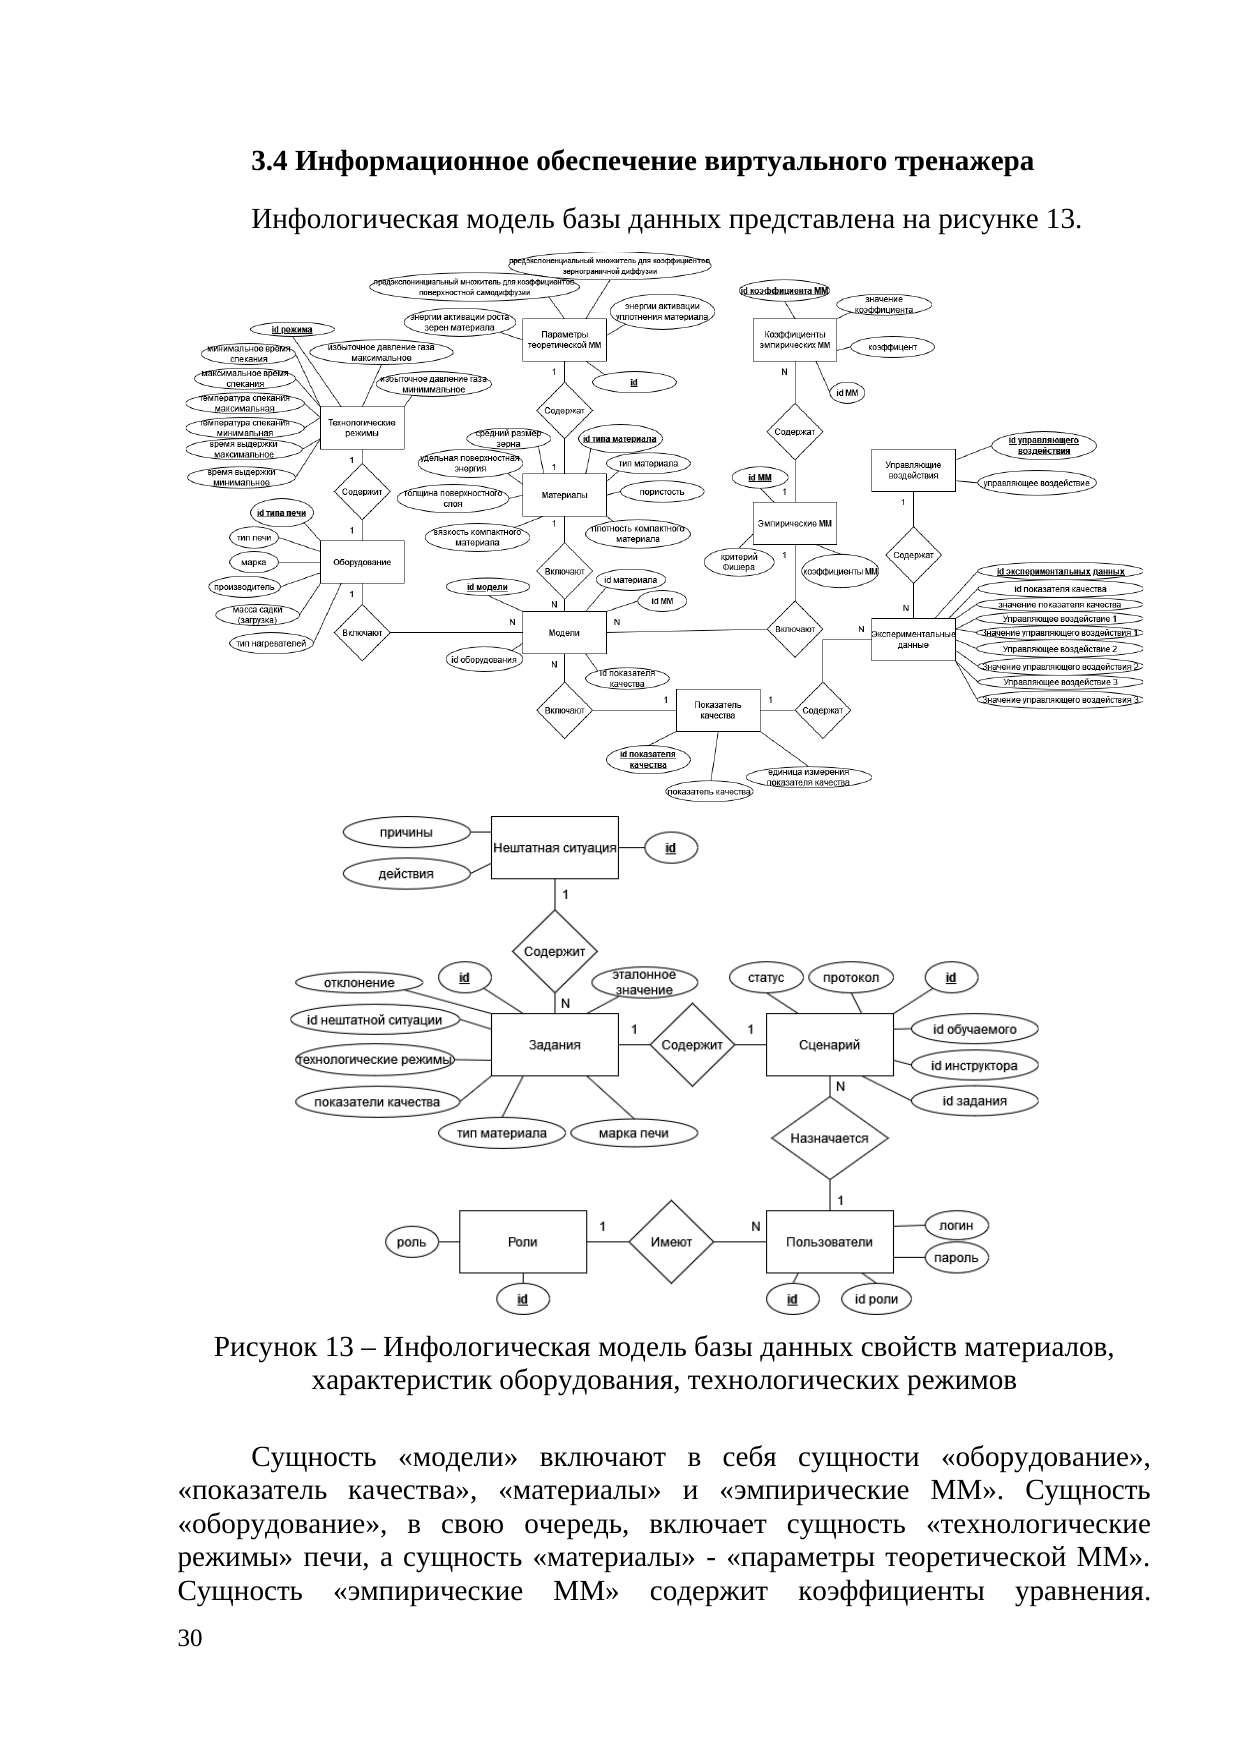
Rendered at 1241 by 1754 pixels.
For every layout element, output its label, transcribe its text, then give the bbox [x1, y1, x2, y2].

text Инфологическая модель базы данных представлена на рисунке 13. [177, 202, 1152, 235]
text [177, 1439, 1152, 1607]
picture [290, 816, 1039, 1315]
text Рисунок 13 – Инфологическая модель базы данных свойств материалов, характеристик оборудования, технологических режимов [177, 1329, 1152, 1396]
picture [185, 252, 1144, 802]
subtitle 3.4 Информационное обеспечение виртуального тренажера [177, 143, 1152, 177]
